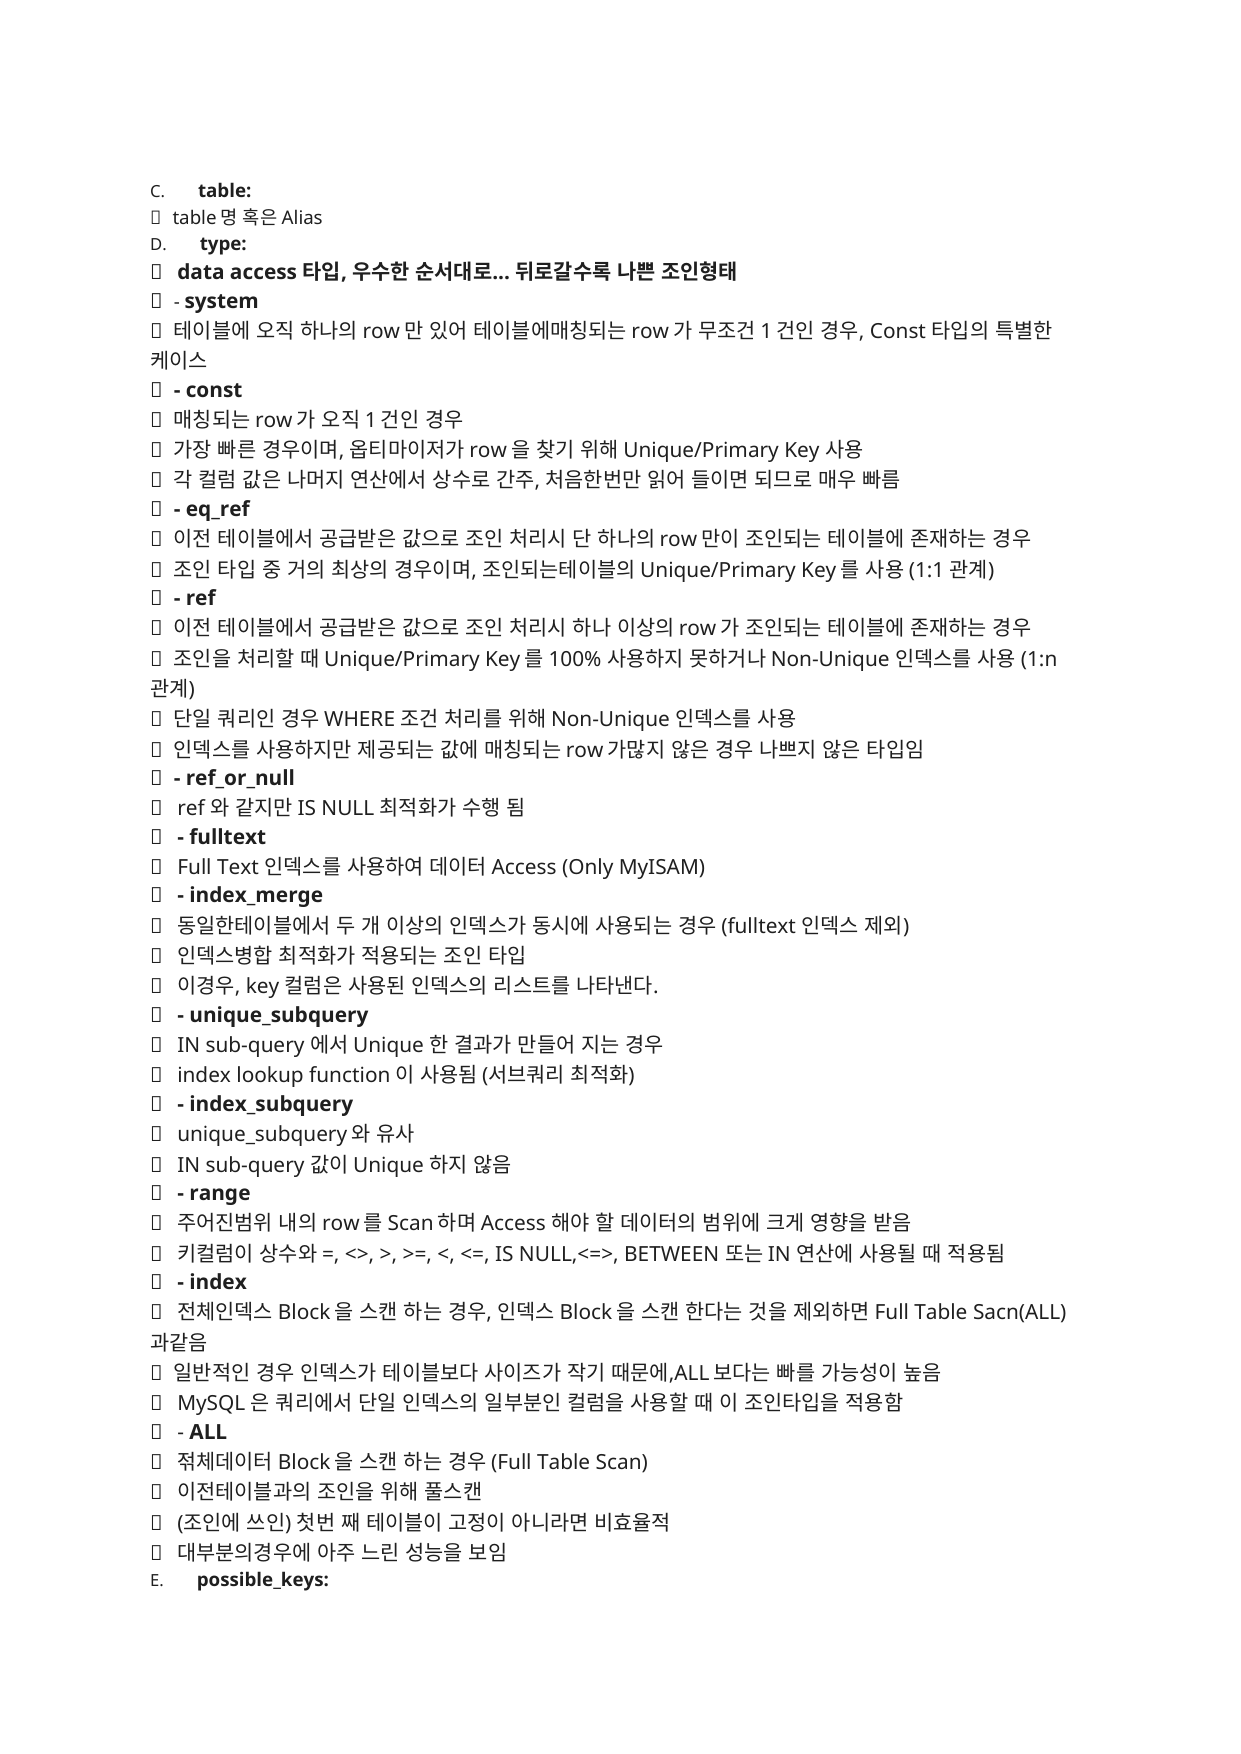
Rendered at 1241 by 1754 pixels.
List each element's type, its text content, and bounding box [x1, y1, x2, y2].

text  인덱스병합 최적화가 적용되는 조인 타입 [150, 939, 1090, 970]
text  table명 혹은 Alias [150, 203, 1090, 230]
text  - ref_or_null [150, 763, 1090, 792]
text  이전 테이블에서 공급받은 값으로 조인 처리시 단 하나의row만이 조인되는 테이블에 존재하는 경우 [150, 522, 1090, 553]
text  전체인덱스 Block을 스캔 하는 경우, 인덱스 Block을 스캔 한다는 것을 제외하면 Full Table Sacn(ALL)과같음 [150, 1296, 1090, 1356]
text D. type: [150, 230, 1090, 255]
text  젂체데이터 Block을 스캔 하는 경우 (Full Table Scan) [150, 1445, 1090, 1476]
text  테이블에 오직 하나의 row만 있어 테이블에매칭되는 row가 무조건 1건인 경우, Const 타입의 특별한 케이스 [150, 314, 1090, 375]
text  각 컬럼 값은 나머지 연산에서 상수로 간주, 처음한번만 읽어 들이면 되므로 매우 빠름 [150, 464, 1090, 494]
text  - index [150, 1267, 1090, 1296]
text  - fulltext [150, 822, 1090, 850]
text  일반적인 경우 인덱스가 테이블보다 사이즈가 작기 때문에,ALL보다는 빠를 가능성이 높음 [150, 1356, 1090, 1386]
text  키컬럼이 상수와 =, <>, >, >=, <, <=, IS NULL,<=>, BETWEEN 또는 IN 연산에 사용될 때 적용됨 [150, 1237, 1090, 1267]
text  이경우, key 컬럼은 사용된 인덱스의 리스트를 나타낸다. [150, 970, 1090, 1000]
text  조인을 처리할 때 Unique/Primary Key를 100% 사용하지 못하거나 Non-Unique 인덱스를 사용 (1:n 관계) [150, 642, 1090, 702]
text  IN sub-query 에서 Unique 한 결과가 만들어 지는 경우 [150, 1028, 1090, 1059]
text  MySQL 은 쿼리에서 단일 인덱스의 일부분인 컬럼을 사용할 때 이 조인타입을 적용함 [150, 1386, 1090, 1417]
text  가장 빠른 경우이며, 옵티마이저가 row을 찾기 위해 Unique/Primary Key 사용 [150, 433, 1090, 464]
text  (조인에 쓰인) 첫번 째 테이블이 고정이 아니라면 비효율적 [150, 1506, 1090, 1536]
text  - ALL [150, 1417, 1090, 1445]
text  - index_subquery [150, 1089, 1090, 1117]
text  단일 쿼리인 경우 WHERE 조건 처리를 위해 Non-Unique 인덱스를 사용 [150, 702, 1090, 733]
text E. possible_keys: [150, 1566, 1090, 1592]
text  매칭되는 row가 오직 1건인 경우 [150, 403, 1090, 433]
text  data access 타입, 우수한 순서대로... 뒤로갈수록 나쁜 조인형태 [150, 255, 1090, 286]
text  unique_subquery와 유사 [150, 1117, 1090, 1148]
text  - system [150, 286, 1090, 314]
text  동일한테이블에서 두 개 이상의 인덱스가 동시에 사용되는 경우 (fulltext 인덱스 제외) [150, 909, 1090, 939]
text  - const [150, 375, 1090, 403]
text  이전테이블과의 조인을 위해 풀스캔 [150, 1476, 1090, 1506]
text  ref 와 같지만 IS NULL 최적화가 수행 됨 [150, 792, 1090, 822]
text  - eq_ref [150, 494, 1090, 522]
text  - range [150, 1178, 1090, 1207]
text  주어진범위 내의 row를 Scan하며 Access 해야 할 데이터의 범위에 크게 영향을 받음 [150, 1207, 1090, 1237]
text  Full Text 인덱스를 사용하여 데이터 Access (Only MyISAM) [150, 850, 1090, 881]
text  이전 테이블에서 공급받은 값으로 조인 처리시 하나 이상의row가 조인되는 테이블에 존재하는 경우 [150, 612, 1090, 642]
text C. table: [150, 177, 1090, 203]
text  index lookup function이 사용됨 (서브쿼리 최적화) [150, 1059, 1090, 1089]
text  대부분의경우에 아주 느린 성능을 보임 [150, 1536, 1090, 1566]
text  - ref [150, 583, 1090, 612]
text  조인 타입 중 거의 최상의 경우이며, 조인되는테이블의 Unique/Primary Key를 사용 (1:1 관계) [150, 553, 1090, 583]
text  인덱스를 사용하지만 제공되는 값에 매칭되는 row가많지 않은 경우 나쁘지 않은 타입임 [150, 733, 1090, 763]
text  - unique_subquery [150, 1000, 1090, 1028]
text  - index_merge [150, 881, 1090, 909]
text  IN sub-query 값이 Unique 하지 않음 [150, 1148, 1090, 1178]
